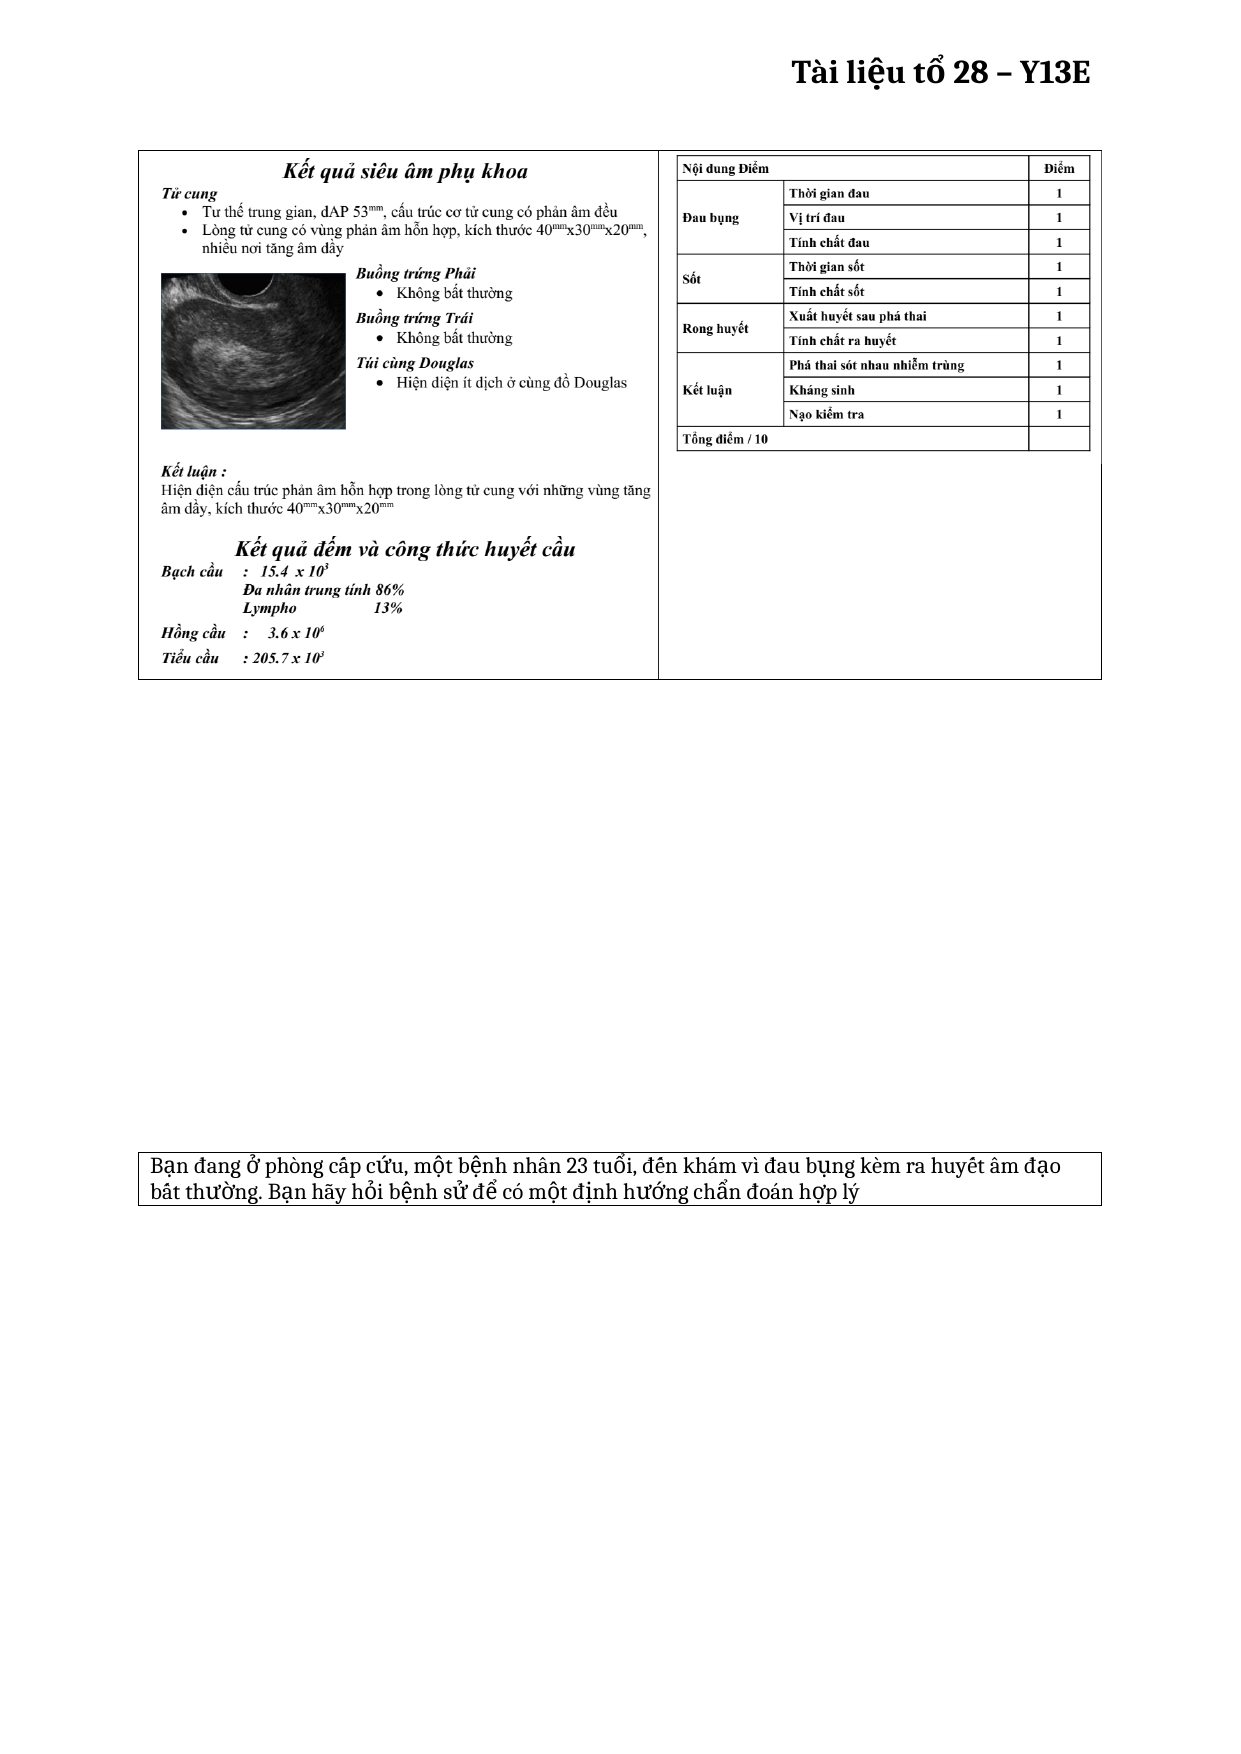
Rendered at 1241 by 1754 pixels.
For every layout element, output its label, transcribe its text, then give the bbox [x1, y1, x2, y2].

picture [150, 151, 659, 679]
table_header Bạn đang ở phòng cấp cứu, một bệnh nhân 23 tuổi, đến khám vì đau bụng kèm ra huyết âm đạo bất thường. Bạn hãy hỏi bệnh sử để có một định hướng chẩn đoán hợp lý [139, 1153, 1101, 1205]
table_cell [139, 151, 150, 679]
table_cell [659, 151, 1101, 679]
picture [669, 151, 1102, 464]
